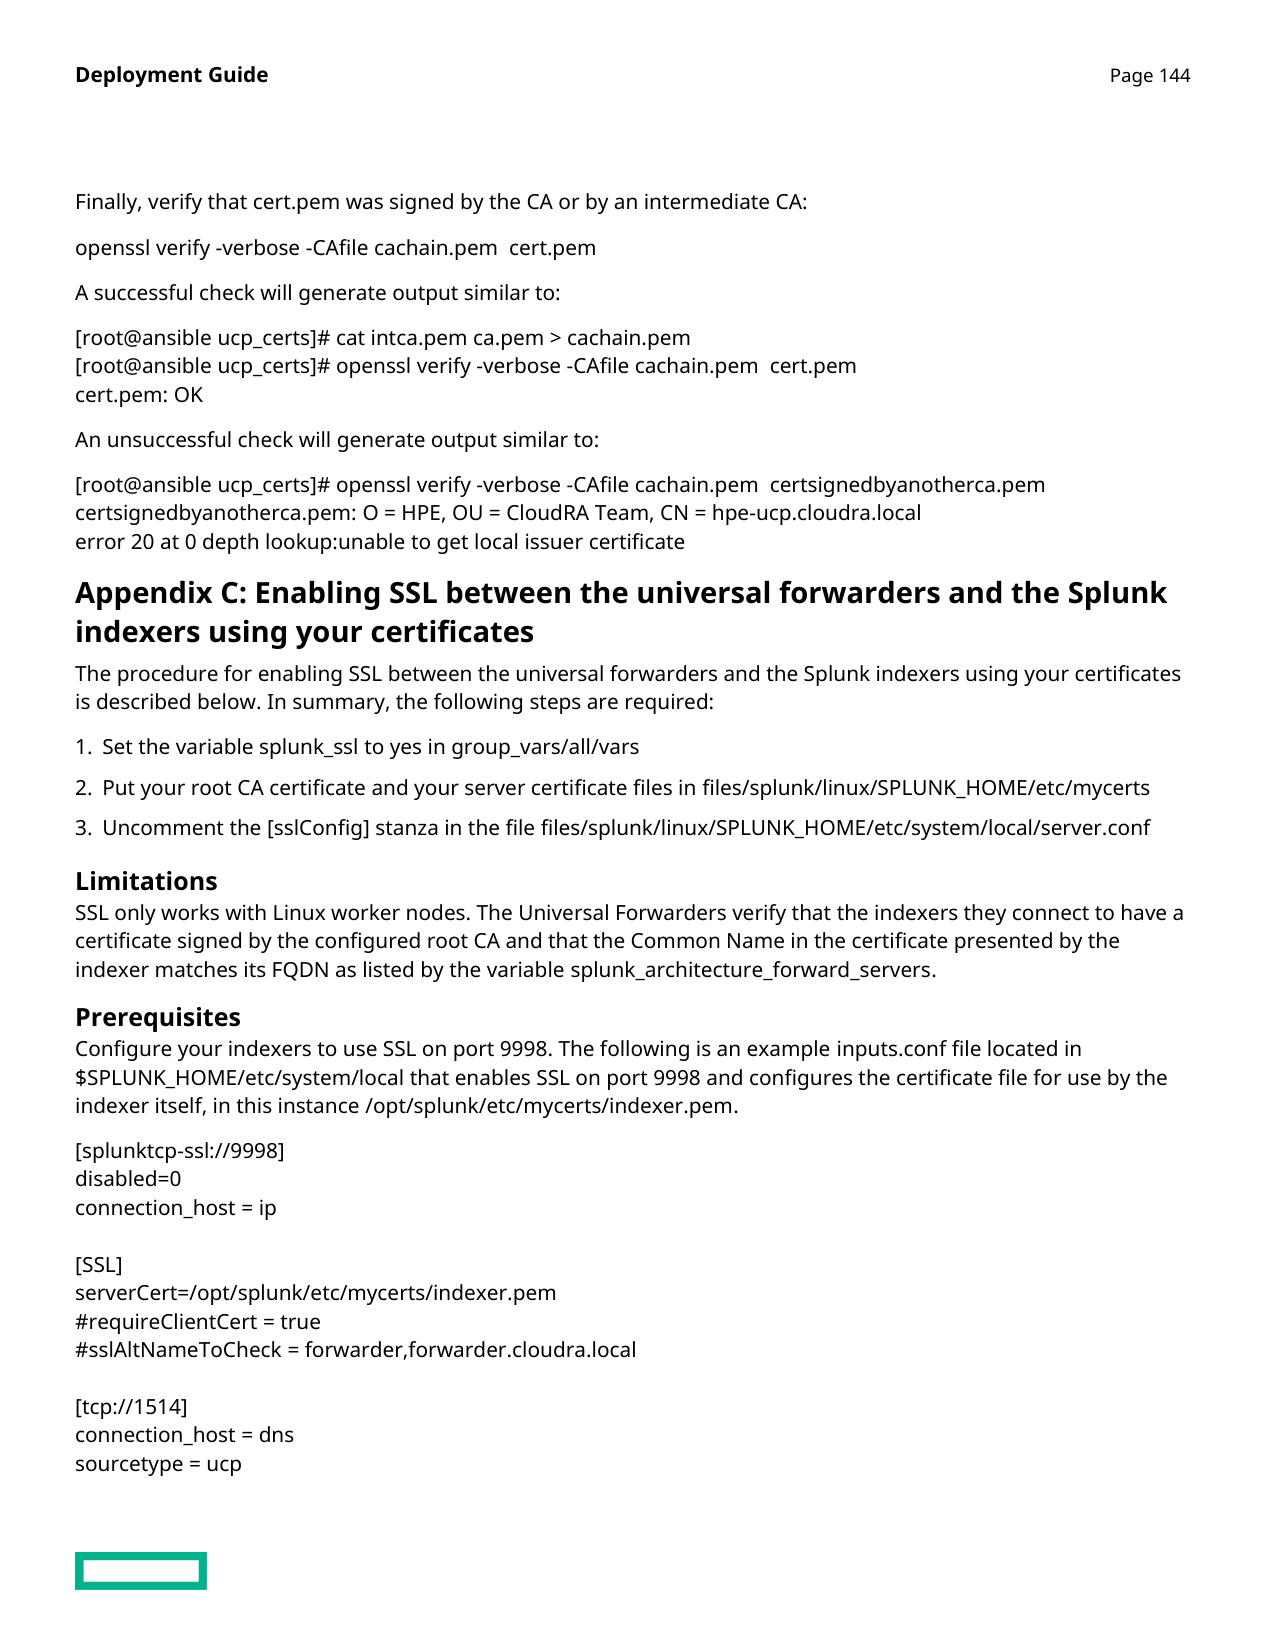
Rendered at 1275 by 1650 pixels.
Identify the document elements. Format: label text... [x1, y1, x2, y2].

list Set the variable splunk_ssl to yes in group_vars/all/vars [75, 732, 1200, 761]
text Finally, verify that cert.pem was signed by the CA or by an intermediate CA: [75, 187, 1200, 216]
text [root@ansible ucp_certs]# openssl verify -verbose -CAfile cachain.pem certsignedbyanotherca.pem certsignedbyanotherca.pem: O = HPE, OU = CloudRA Team, CN = hpe-ucp.cloudra.local error 20 at 0 depth lookup:unable to get local issuer certificate [75, 470, 1200, 555]
text Configure your indexers to use SSL on port 9998. The following is an example inputs.conf file located in $SPLUNK_HOME/etc/system/local that enables SSL on port 9998 and configures the certificate file for use by the indexer itself, in this instance /opt/splunk/etc/mycerts/indexer.pem. [75, 1034, 1200, 1119]
subtitle Limitations [75, 864, 1200, 898]
text SSL only works with Linux worker nodes. The Universal Forwarders verify that the indexers they connect to have a certificate signed by the configured root CA and that the Common Name in the certificate presented by the indexer matches its FQDN as listed by the variable splunk_architecture_forward_servers. [75, 898, 1200, 983]
text openssl verify -verbose -CAfile cachain.pem cert.pem [75, 233, 1200, 261]
subtitle Appendix C: Enabling SSL between the universal forwarders and the Splunk indexers using your certificates [75, 572, 1200, 651]
text A successful check will generate output similar to: [75, 278, 1200, 306]
text The procedure for enabling SSL between the universal forwarders and the Splunk indexers using your certificates is described below. In summary, the following steps are required: [75, 659, 1200, 716]
subtitle Prerequisites [75, 1000, 1200, 1034]
text [splunktcp-ssl://9998] disabled=0 connection_host = ip [SSL] serverCert=/opt/splunk/etc/mycerts/indexer.pem #requireClientCert = true #sslAltNameToCheck = forwarder,forwarder.cloudra.local [tcp://1514] connection_host = dns sourcetype = ucp [75, 1136, 1200, 1506]
list Put your root CA certificate and your server certificate files in files/splunk/linux/SPLUNK_HOME/etc/mycerts [75, 773, 1200, 801]
text [root@ansible ucp_certs]# cat intca.pem ca.pem > cachain.pem [root@ansible ucp_certs]# openssl verify -verbose -CAfile cachain.pem cert.pem cert.pem: OK [75, 323, 1200, 408]
text An unsuccessful check will generate output similar to: [75, 425, 1200, 453]
list Uncomment the [sslConfig] stanza in the file files/splunk/linux/SPLUNK_HOME/etc/system/local/server.conf [75, 813, 1200, 842]
picture [75, 1552, 207, 1590]
